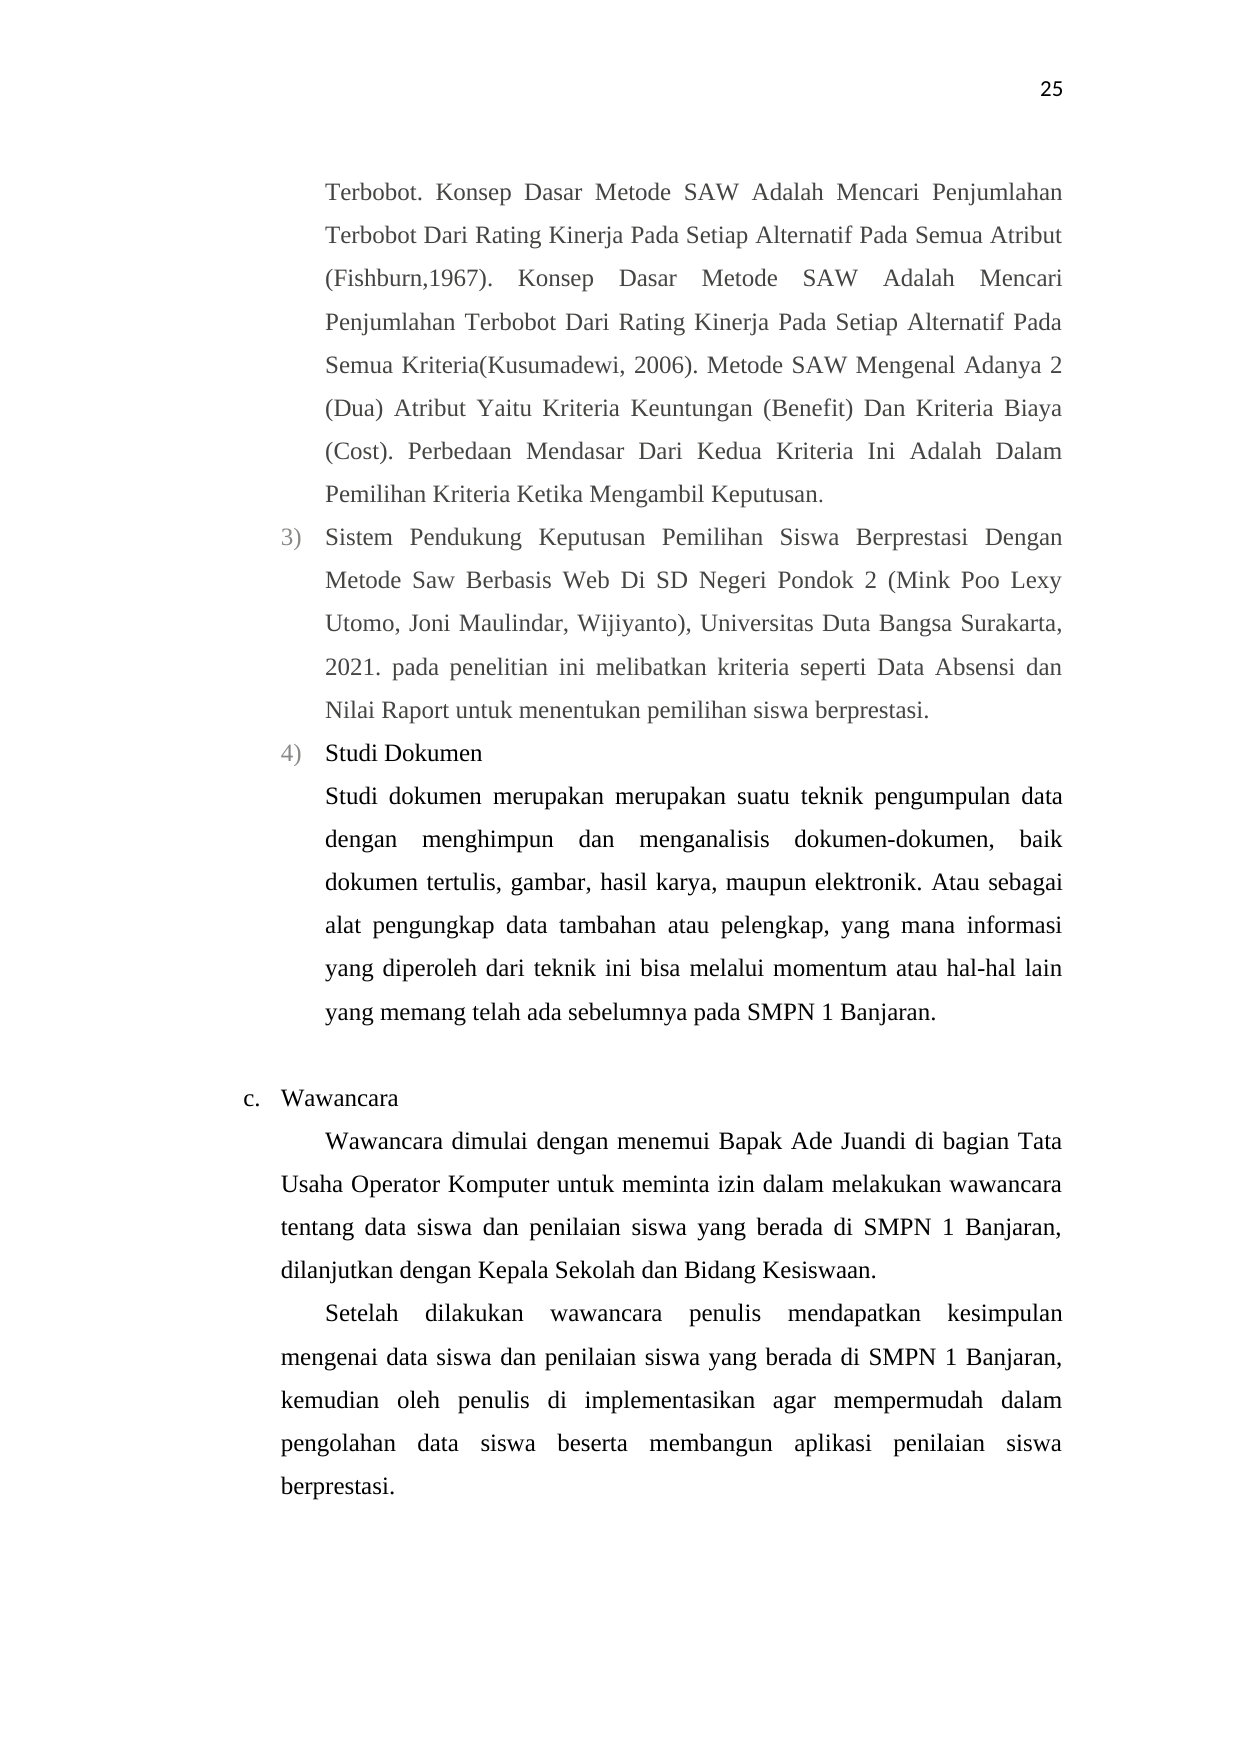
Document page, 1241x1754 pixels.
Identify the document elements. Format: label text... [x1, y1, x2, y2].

list Wawancara [243, 1083, 1063, 1112]
list Studi dokumen merupakan merupakan suatu teknik pengumpulan data dengan menghimpun dan menganalisis dokumen-dokumen, baik dokumen tertulis, gambar, hasil karya, maupun elektronik. Atau sebagai alat pengungkap data tambahan atau pelengkap, yang mana informasi yang diperoleh dari teknik ini bisa melalui momentum atau hal-hal lain yang memang telah ada sebelumnya pada SMPN 1 Banjaran. [325, 781, 1063, 1025]
list Sistem Pendukung Keputusan Pemilihan Siswa Berprestasi Dengan Metode Saw Berbasis Web Di SD Negeri Pondok 2 (Mink Poo Lexy Utomo, Joni Maulindar, Wijiyanto), Universitas Duta Bangsa Surakarta, 2021. pada penelitian ini melibatkan kriteria seperti Data Absensi dan Nilai Raport untuk menentukan pemilihan siswa berprestasi. [281, 522, 1063, 723]
list Studi Dokumen [281, 738, 1063, 767]
list Setelah dilakukan wawancara penulis mendapatkan kesimpulan mengenai data siswa dan penilaian siswa yang berada di SMPN 1 Banjaran, kemudian oleh penulis di implementasikan agar mempermudah dalam pengolahan data siswa beserta membangun aplikasi penilaian siswa berprestasi. [281, 1298, 1063, 1500]
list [281, 177, 1063, 508]
list Wawancara dimulai dengan menemui Bapak Ade Juandi di bagian Tata Usaha Operator Komputer untuk meminta izin dalam melakukan wawancara tentang data siswa dan penilaian siswa yang berada di SMPN 1 Banjaran, dilanjutkan dengan Kepala Sekolah dan Bidang Kesiswaan. [281, 1126, 1063, 1284]
